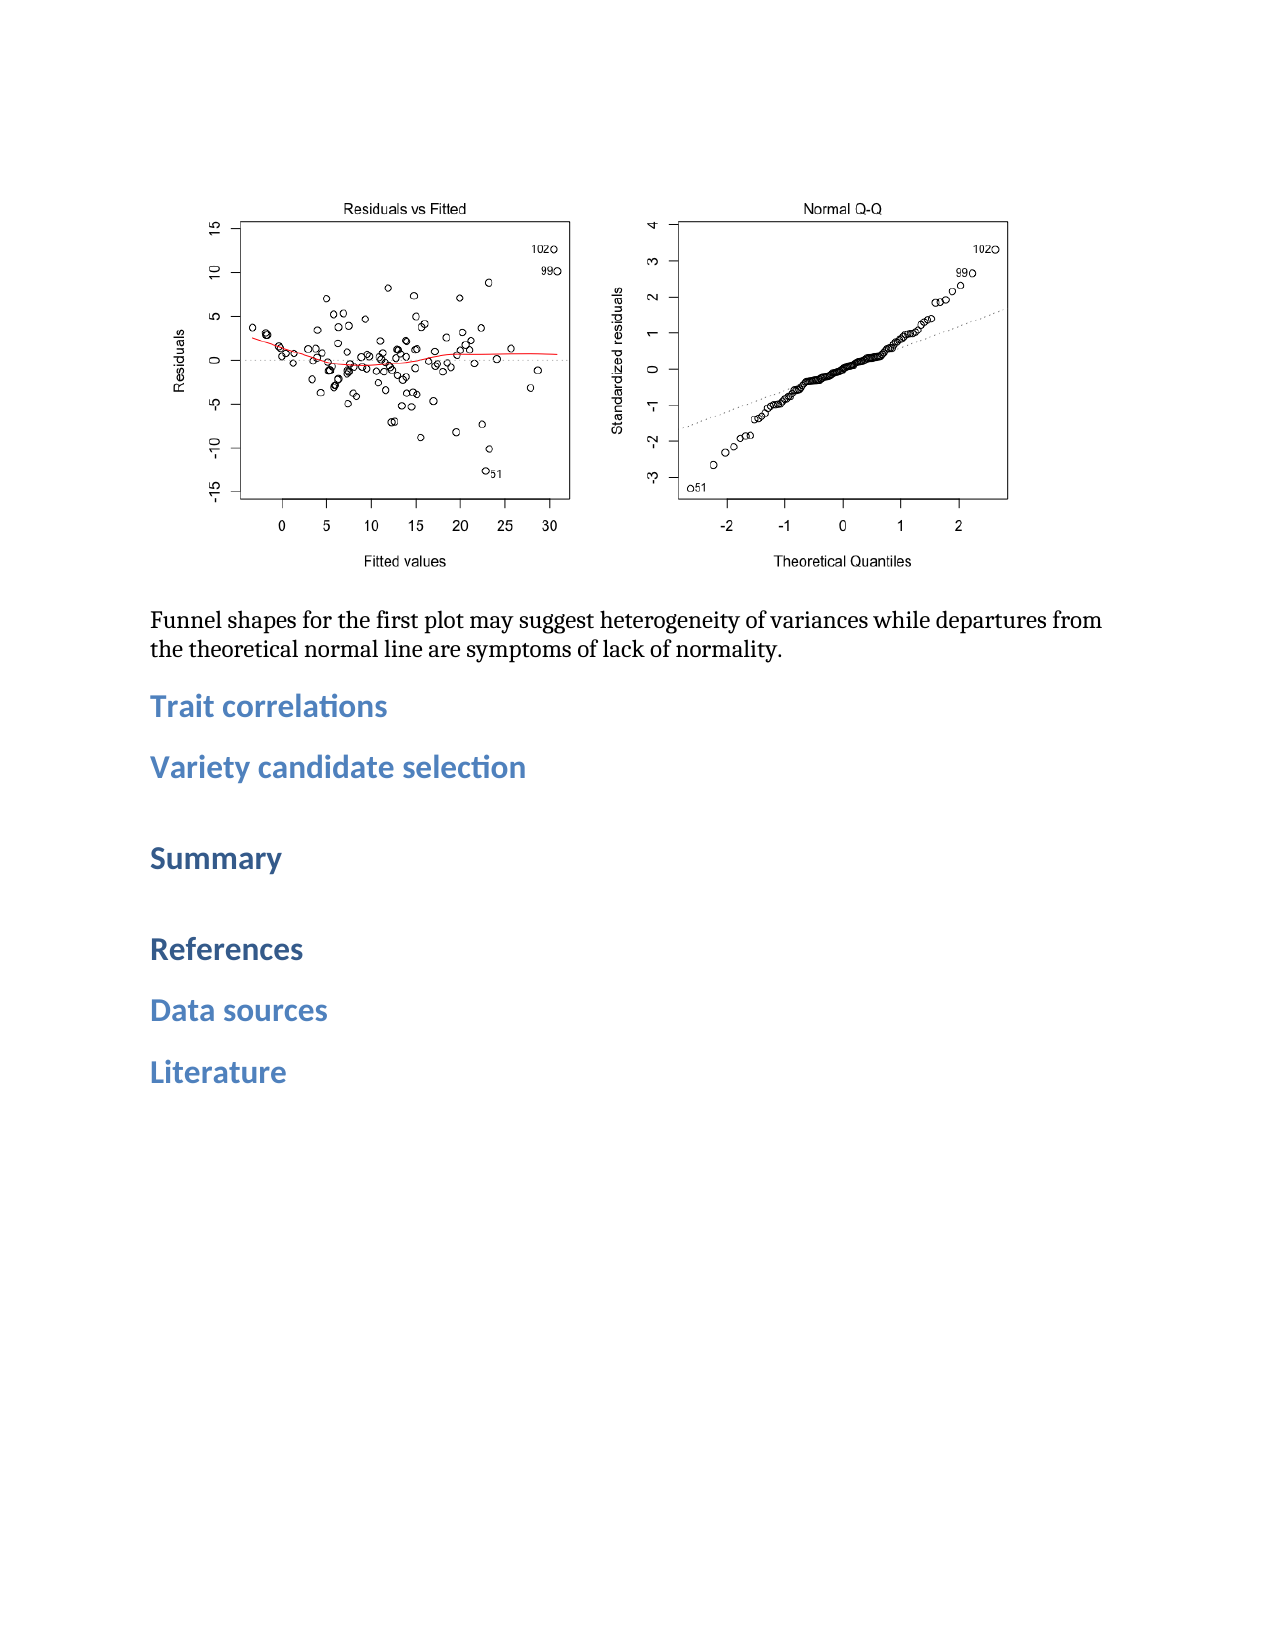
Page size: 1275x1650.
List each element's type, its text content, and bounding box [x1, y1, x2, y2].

subtitle References [150, 928, 1125, 968]
subtitle Variety candidate selection [150, 746, 1125, 787]
subtitle Trait correlations [150, 684, 1125, 725]
subtitle Literature [150, 1051, 1125, 1091]
picture [168, 150, 1044, 588]
text Funnel shapes for the first plot may suggest heterogeneity of variances while departures from the theoretical normal line are symptoms of lack of normality. [150, 606, 1125, 664]
subtitle Data sources [150, 989, 1125, 1030]
subtitle Summary [150, 837, 1125, 878]
